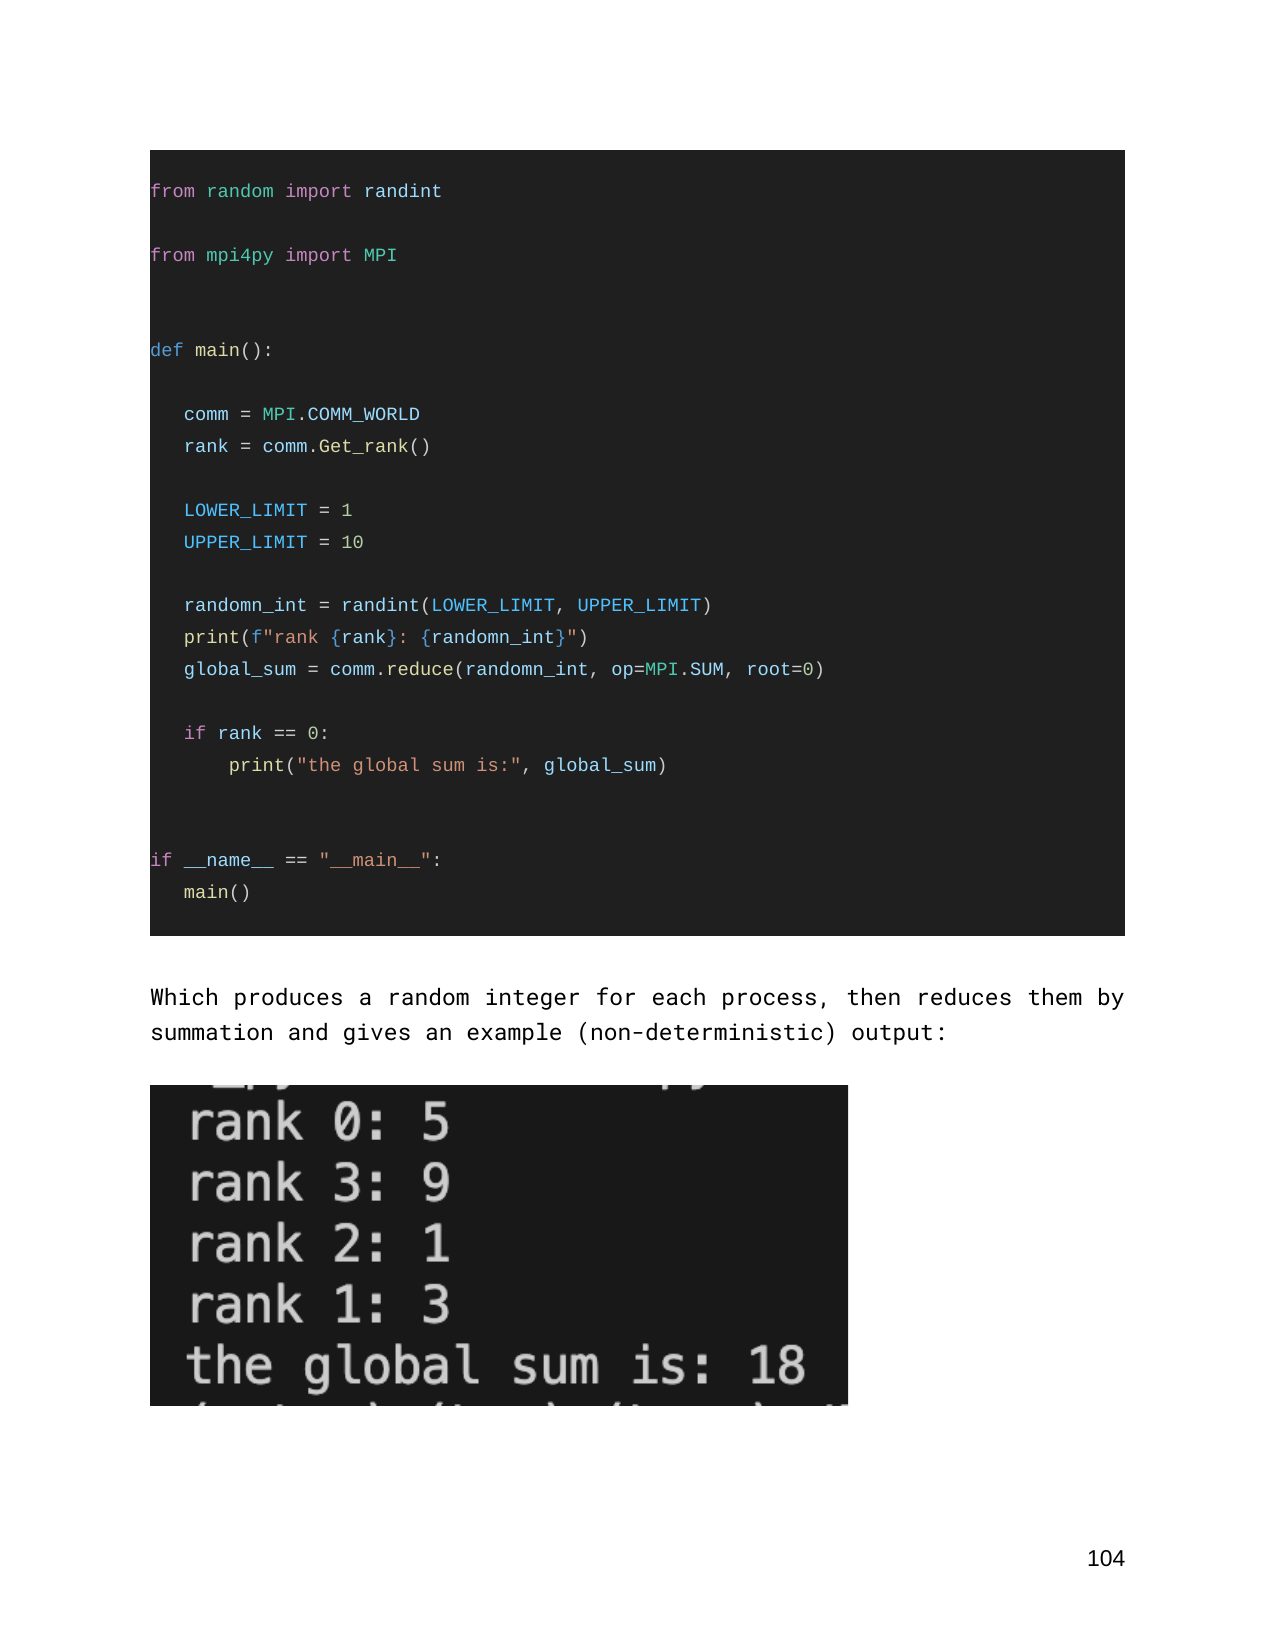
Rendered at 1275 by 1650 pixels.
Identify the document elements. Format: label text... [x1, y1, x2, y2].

text Which produces a random integer for each process, then reduces them by summation and gives an example (non-deterministic) output: [150, 982, 1125, 1046]
picture [150, 1085, 849, 1406]
text main() [150, 883, 1125, 904]
text LOWER_LIMIT = 1 [150, 501, 1125, 522]
text print(f"rank {rank}: {randomn_int}") [150, 628, 1125, 649]
text if __name__ == "__main__": [150, 851, 1125, 872]
text from mpi4py import MPI [150, 246, 1125, 267]
text global_sum = comm.reduce(randomn_int, op=MPI.SUM, root=0) [150, 660, 1125, 681]
text if rank == 0: [150, 724, 1125, 745]
text print("the global sum is:", global_sum) [150, 756, 1125, 777]
text rank = comm.Get_rank() [150, 437, 1125, 458]
text from random import randint [150, 182, 1125, 203]
text randomn_int = randint(LOWER_LIMIT, UPPER_LIMIT) [150, 596, 1125, 617]
text UPPER_LIMIT = 10 [150, 532, 1125, 554]
text def main(): [150, 341, 1125, 362]
text comm = MPI.COMM_WORLD [150, 405, 1125, 426]
